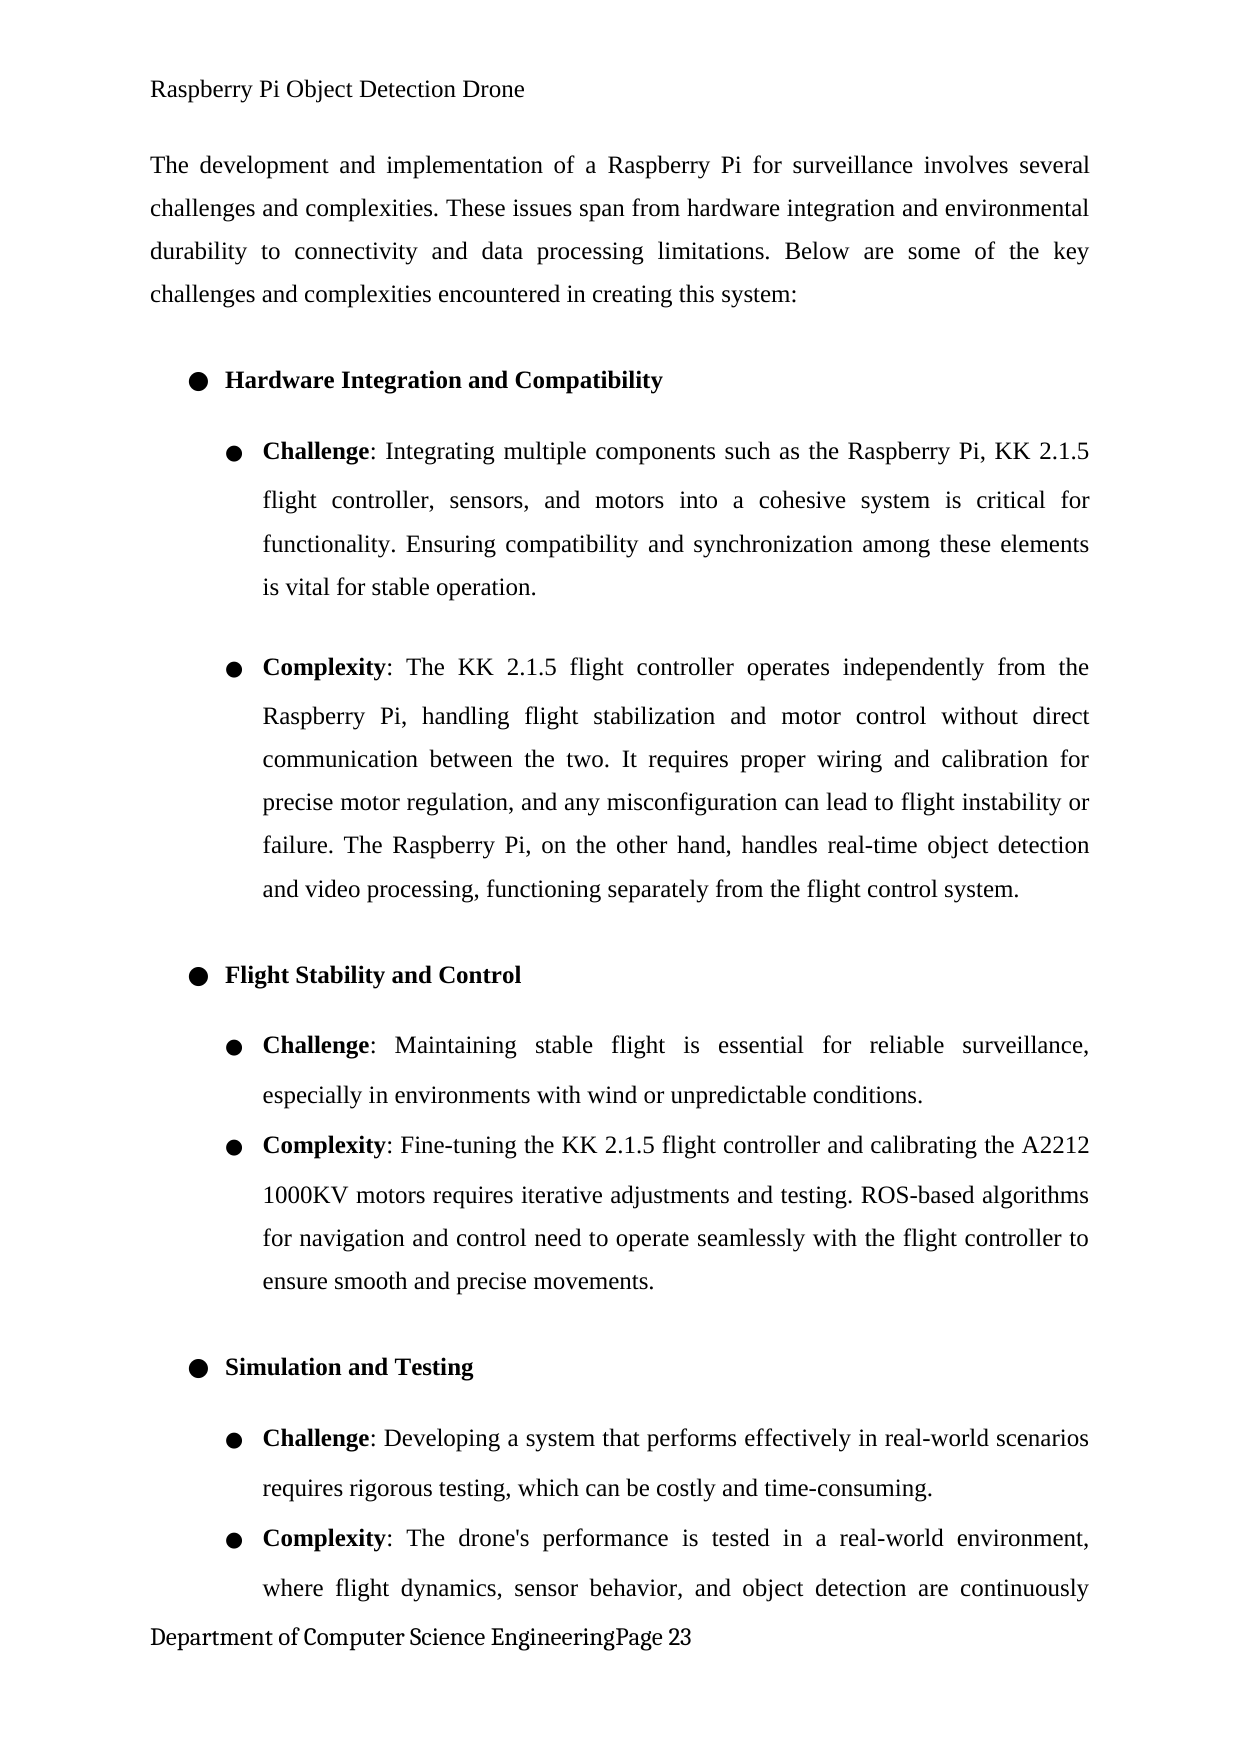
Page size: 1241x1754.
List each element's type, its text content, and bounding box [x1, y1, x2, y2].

list Challenge: Developing a system that performs effectively in real-world scenarios requires rigorous testing, which can be costly and time-consuming. [225, 1416, 1090, 1501]
subtitle Simulation and Testing [187, 1339, 1090, 1390]
list Complexity: Fine-tuning the KK 2.1.5 flight controller and calibrating the A2212 1000KV motors requires iterative adjustments and testing. ROS-based algorithms for navigation and control need to operate seamlessly with the flight controller to ensure smooth and precise movements. [225, 1123, 1090, 1295]
list Challenge: Integrating multiple components such as the Raspberry Pi, KK 2.1.5 flight controller, sensors, and motors into a cohesive system is critical for functionality. Ensuring compatibility and synchronization among these elements is vital for stable operation. [225, 428, 1090, 601]
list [225, 1516, 1090, 1602]
text The development and implementation of a Raspberry Pi for surveillance involves several challenges and complexities. These issues span from hardware integration and environmental durability to connectivity and data processing limitations. Below are some of the key challenges and complexities encountered in creating this system: [150, 150, 1090, 308]
list Complexity: The KK 2.1.5 flight controller operates independently from the Raspberry Pi, handling flight stabilization and motor control without direct communication between the two. It requires proper wiring and calibration for precise motor regulation, and any misconfiguration can lead to flight instability or failure. The Raspberry Pi, on the other hand, handles real-time object detection and video processing, functioning separately from the flight control system. [225, 644, 1090, 902]
list Challenge: Maintaining stable flight is essential for reliable surveillance, especially in environments with wind or unpredictable conditions. [225, 1023, 1090, 1109]
subtitle Flight Stability and Control [187, 946, 1090, 997]
subtitle Hardware Integration and Compatibility [187, 352, 1090, 403]
